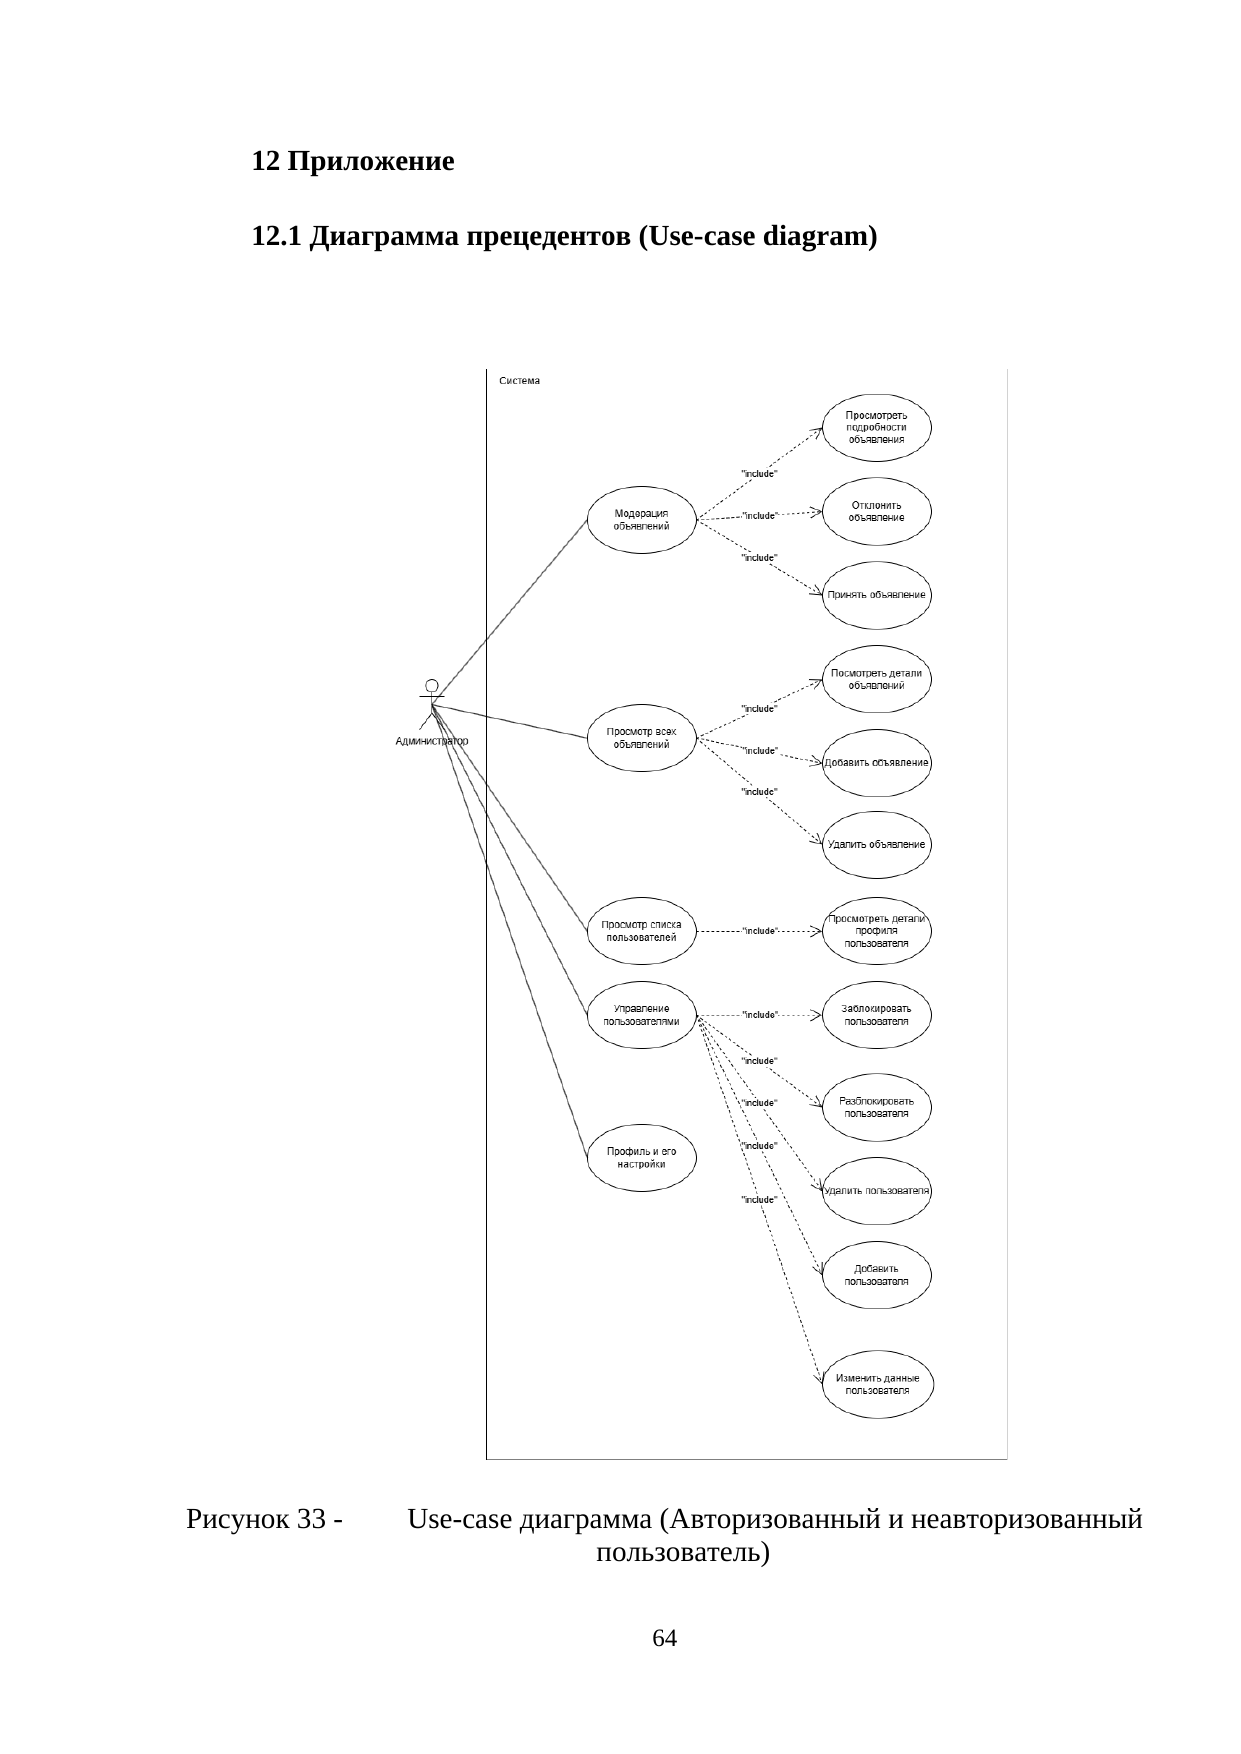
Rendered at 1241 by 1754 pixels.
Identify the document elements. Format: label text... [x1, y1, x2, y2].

text Use-case диаграмма (Авторизованный и неавторизованный пользователь) [177, 1501, 1152, 1568]
text Диаграмма прецедентов (Use-case diagram) [177, 218, 1152, 252]
text Приложение [177, 143, 1152, 177]
picture [395, 369, 1008, 1460]
